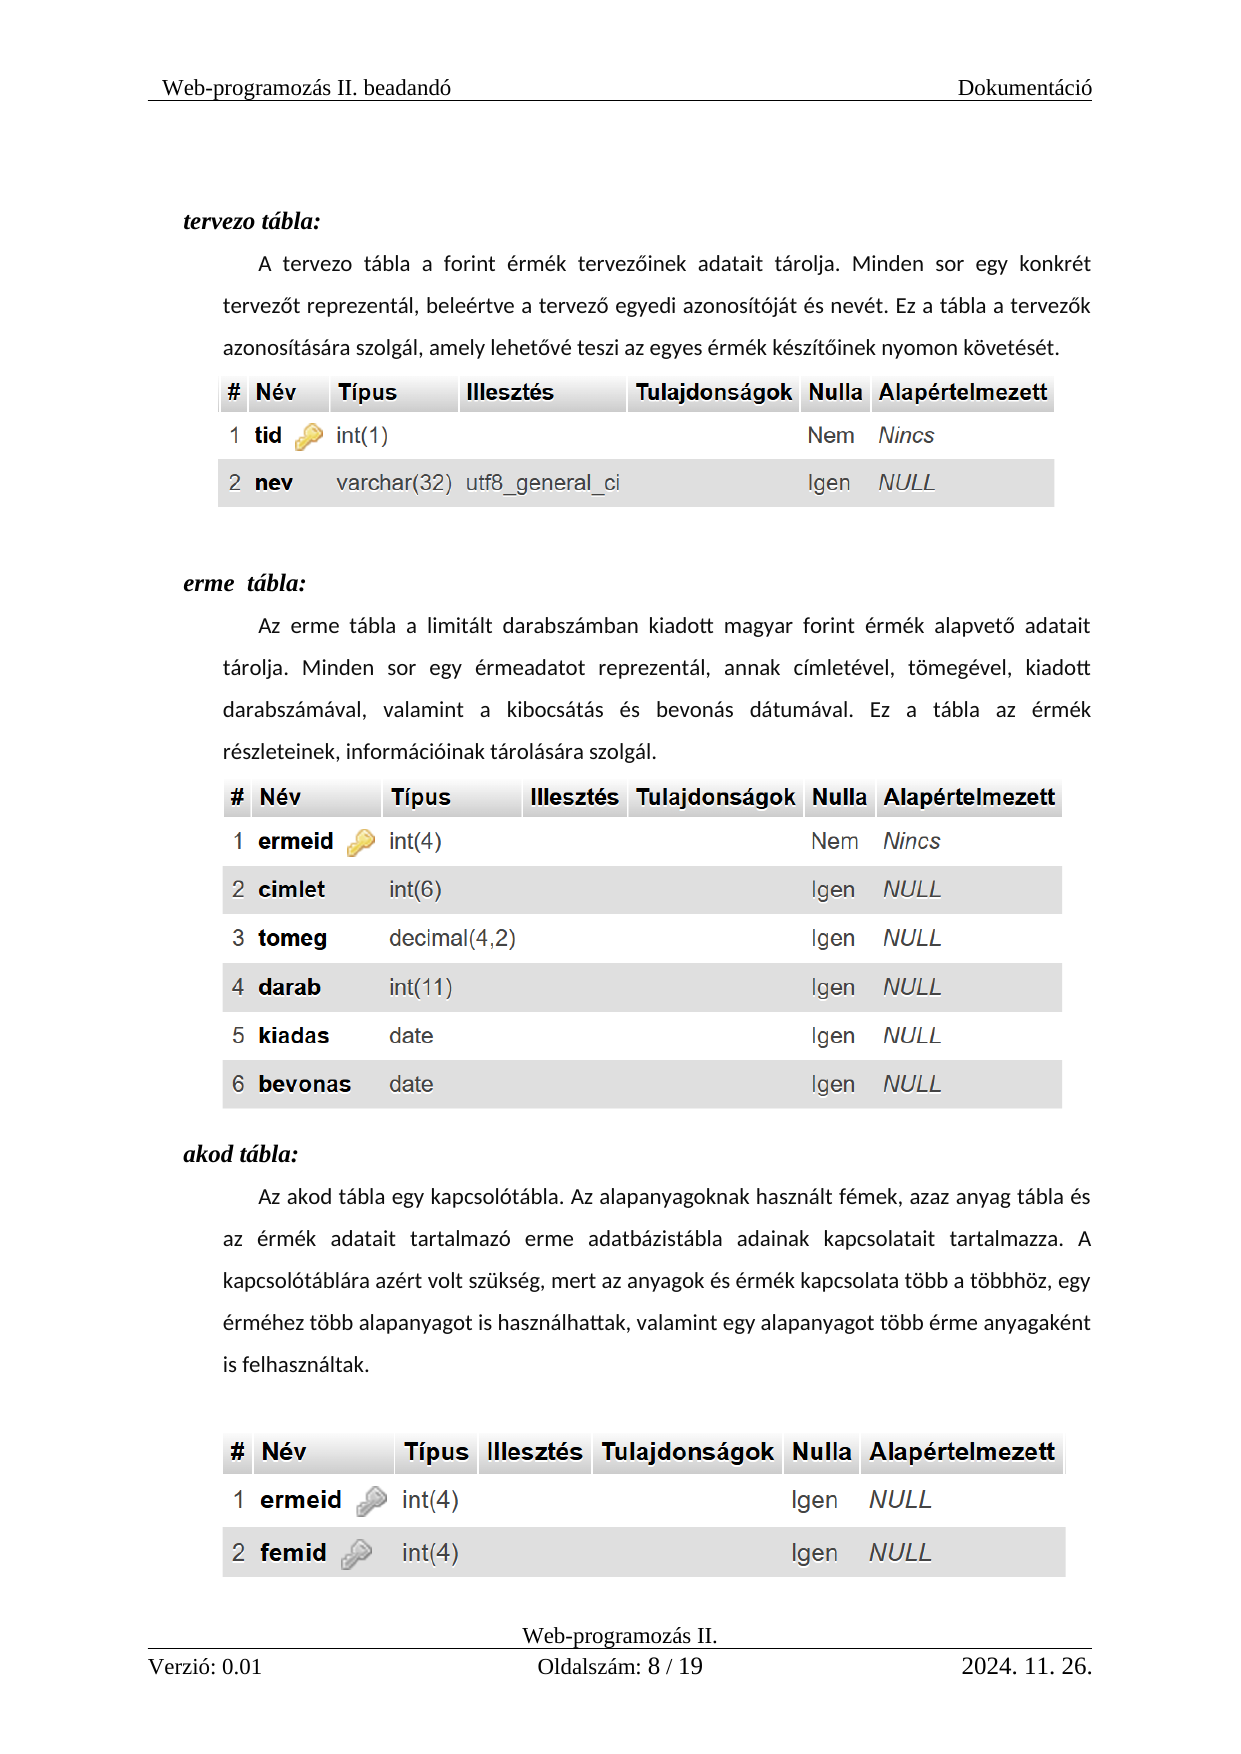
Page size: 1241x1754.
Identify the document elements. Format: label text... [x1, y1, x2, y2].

picture [222, 779, 1063, 1109]
list tervezo tábla: [183, 206, 1092, 235]
picture [222, 1433, 1066, 1577]
list akod tábla: [183, 1139, 1092, 1168]
list A tervezo tábla a forint érmék tervezőinek adatait tárolja. Minden sor egy konkrét tervezőt reprezentál, beleértve a tervező egyedi azonosítóját és nevét. Ez a tábla a tervezők azonosítására szolgál, amely lehetővé teszi az egyes érmék készítőinek nyomon követését. [223, 249, 1092, 361]
picture [218, 376, 1055, 508]
list erme tábla: [183, 568, 1092, 597]
list Az akod tábla egy kapcsolótábla. Az alapanyagoknak használt fémek, azaz anyag tábla és az érmék adatait tartalmazó erme adatbázistábla adainak kapcsolatait tartalmazza. A kapcsolótáblára azért volt szükség, mert az anyagok és érmék kapcsolata több a többhöz, egy érméhez több alapanyagot is használhattak, valamint egy alapanyagot több érme anyagaként is felhasználtak. [223, 1182, 1092, 1378]
list Az erme tábla a limitált darabszámban kiadott magyar forint érmék alapvető adatait tárolja. Minden sor egy érmeadatot reprezentál, annak címletével, tömegével, kiadott darabszámával, valamint a kibocsátás és bevonás dátumával. Ez a tábla az érmék részleteinek, információinak tárolására szolgál. [223, 611, 1092, 765]
